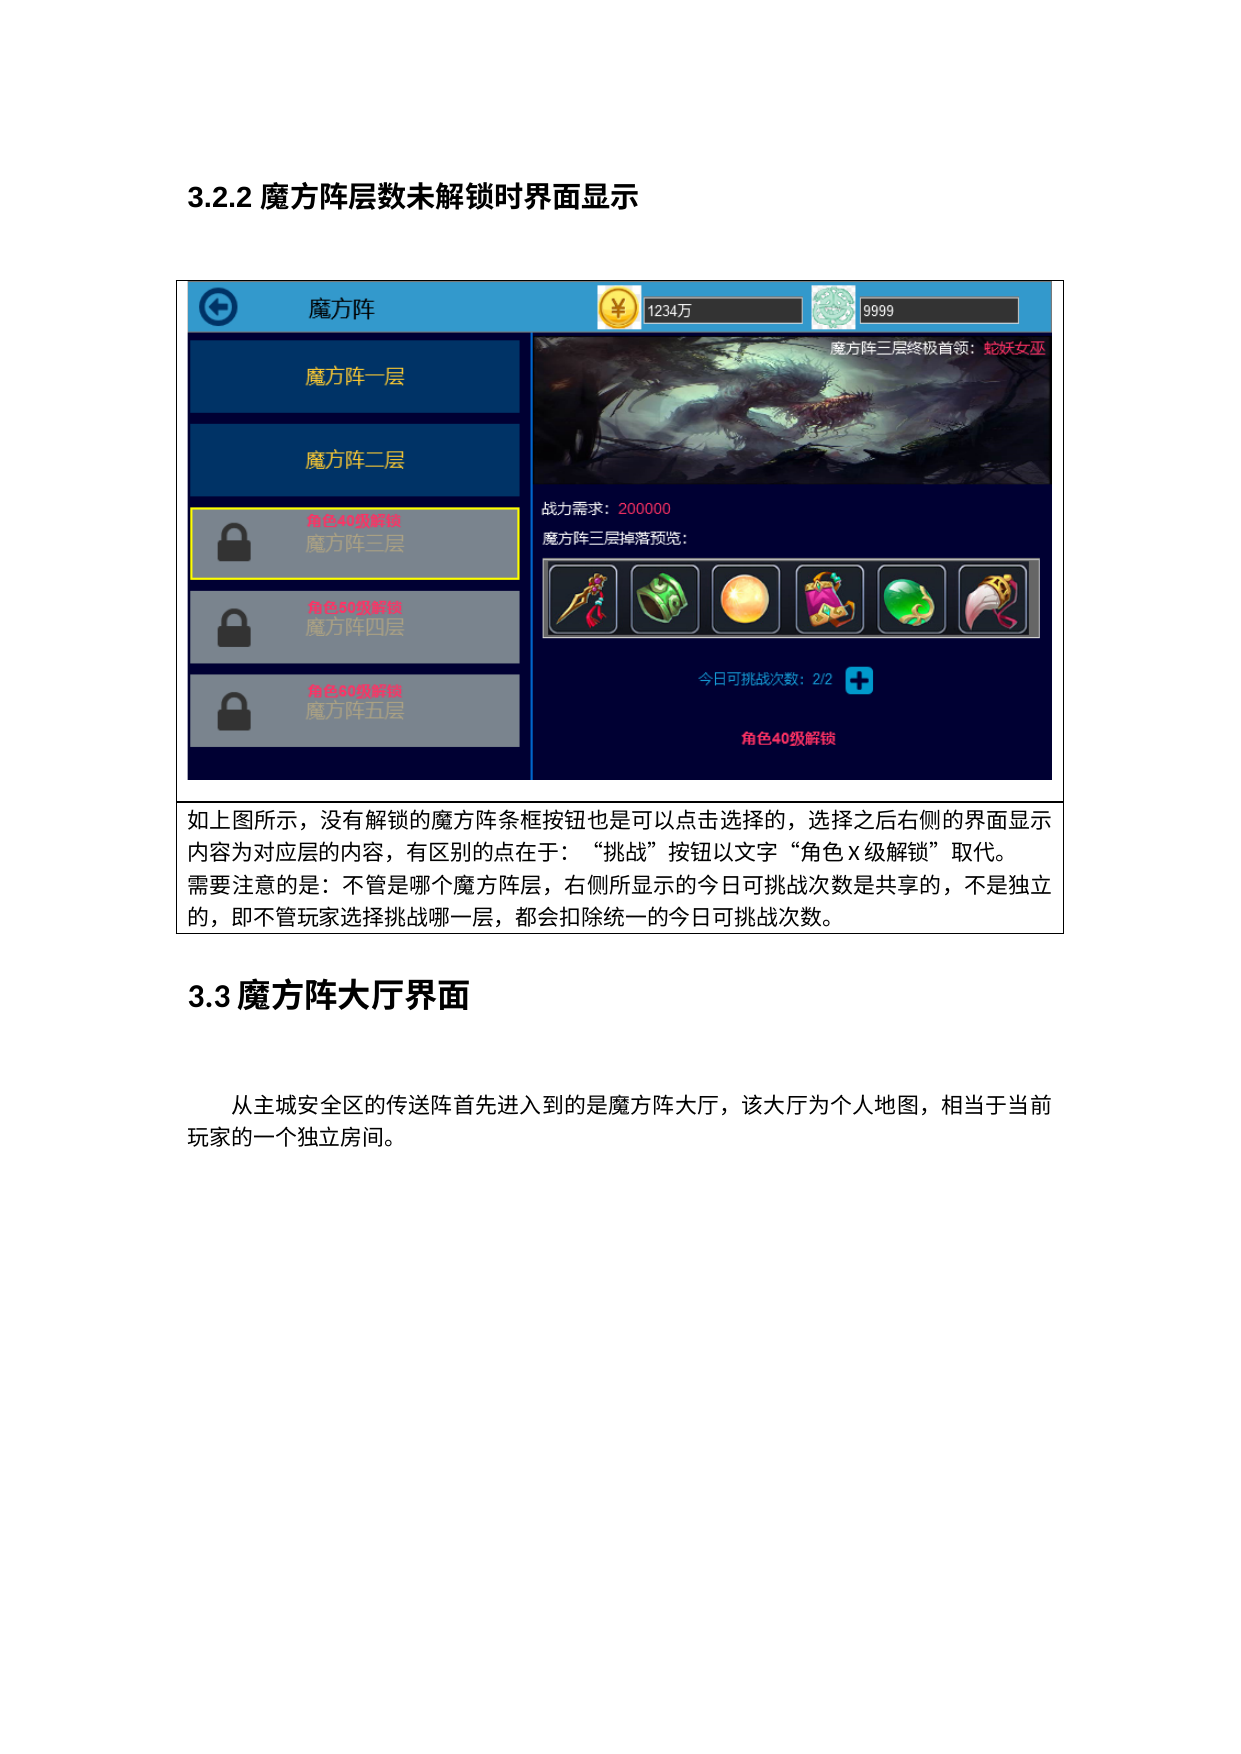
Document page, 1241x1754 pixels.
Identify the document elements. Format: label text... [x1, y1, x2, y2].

subtitle 魔方阵大厅界面 [187, 961, 1053, 1026]
text 从主城安全区的传送阵首先进入到的是魔方阵大厅，该大厅为个人地图，相当于当前玩家的一个独立房间。 [187, 1087, 1053, 1152]
subtitle 魔方阵层数未解锁时界面显示 [187, 162, 1053, 227]
picture [187, 281, 1052, 780]
table_cell 如上图所示，没有解锁的魔方阵条框按钮也是可以点击选择的，选择之后右侧的界面显示内容为对应层的内容，有区别的点在于：“挑战”按钮以文字“角色X级解锁”取代。 需要注意的是：不管是哪个魔方阵层，右侧所显示的今日可挑战次数是共享的，不是独立的，即不管玩家选择挑战哪一层，都会扣除统一的今日可挑战次数。 [177, 803, 1063, 932]
table_header [177, 281, 1063, 801]
